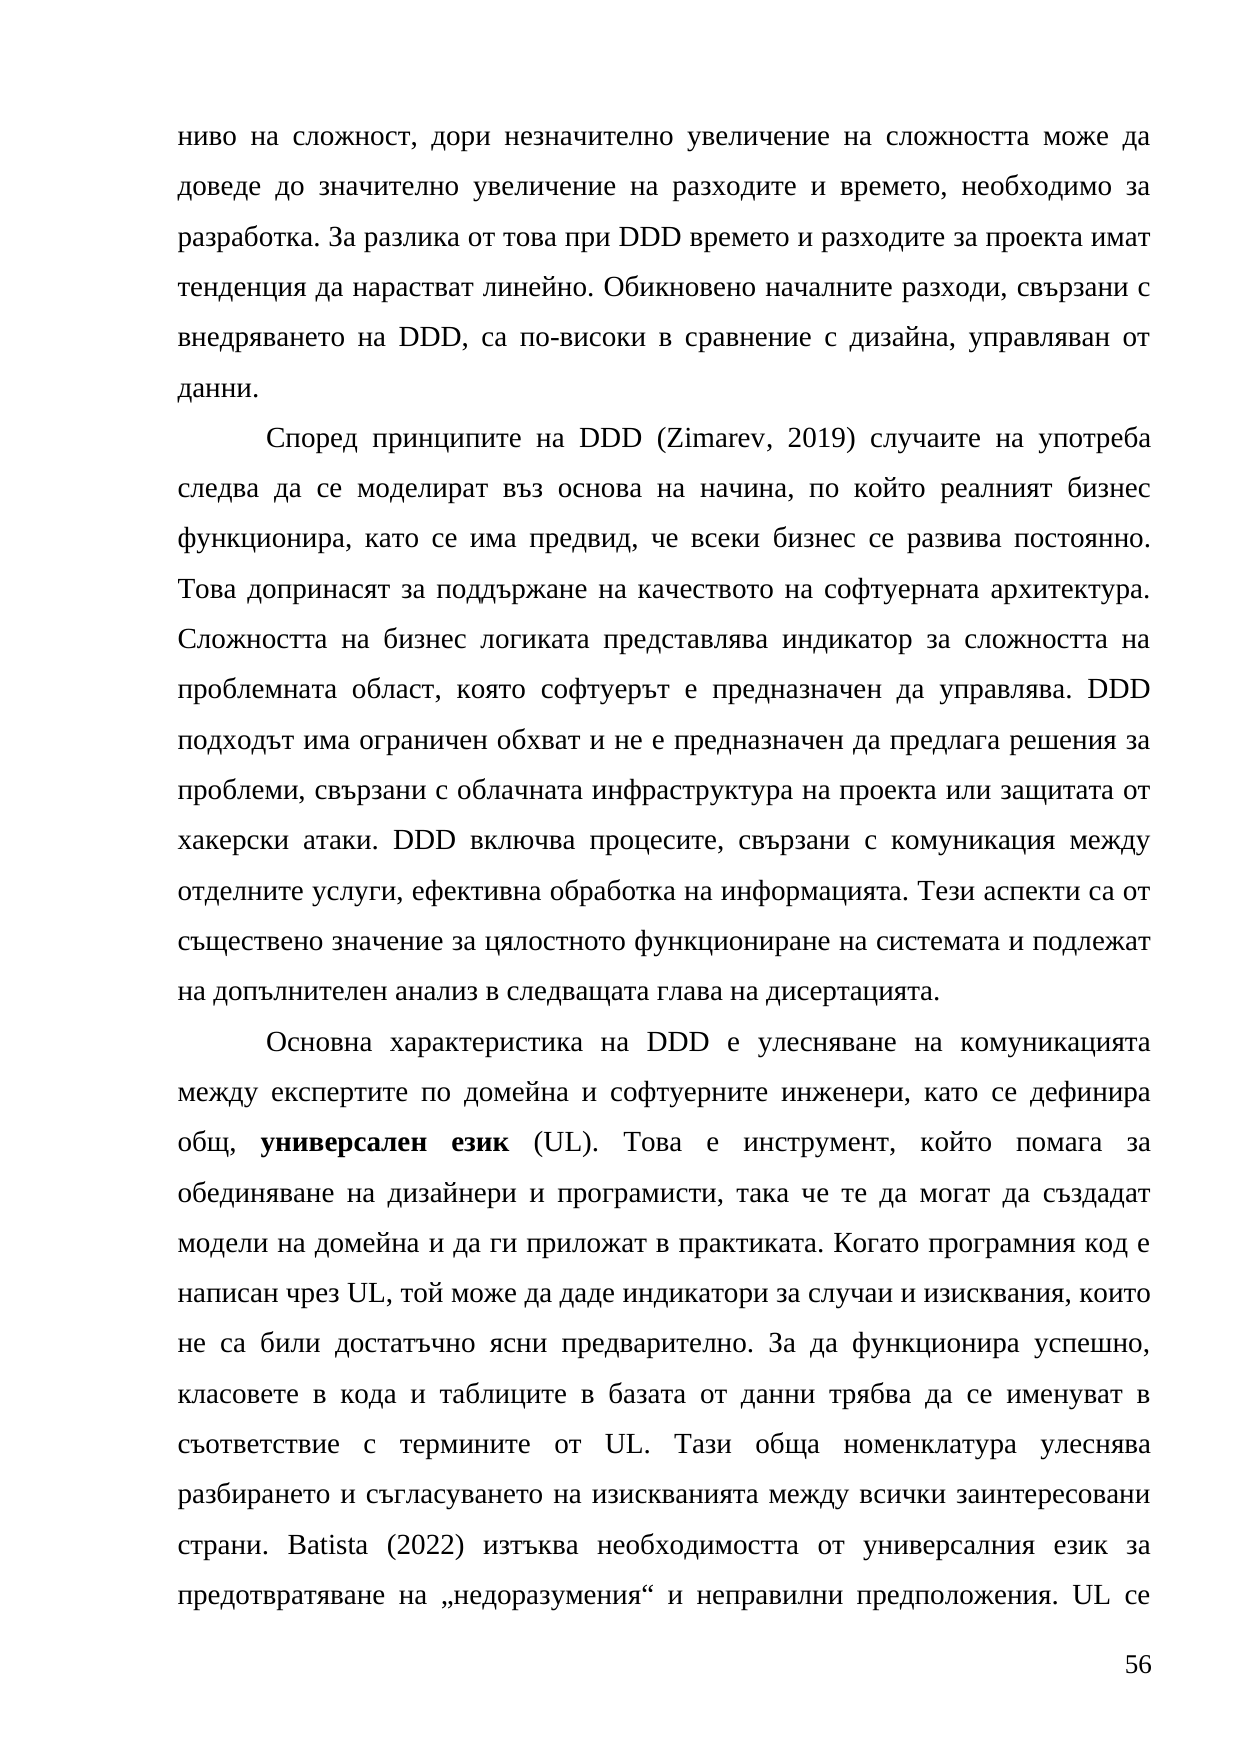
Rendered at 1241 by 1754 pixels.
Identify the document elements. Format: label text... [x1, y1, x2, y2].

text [177, 1024, 1152, 1611]
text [177, 118, 1152, 403]
text Според принципите на DDD (Zimarev, 2019) случаите на употреба следва да се моделират въз основа на начина, по който реалният бизнес функционира, като се има предвид, че всеки бизнес се развива постоянно. Това допринасят за поддържане на качеството на софтуерната архитектура. Сложността на бизнес логиката представлява индикатор за сложността на проблемната област, която софтуерът е предназначен да управлява. DDD подходът има ограничен обхват и не е предназначен да предлага решения за проблеми, свързани с облачната инфраструктура на проекта или защитата от хакерски атаки. DDD включва процесите, свързани с комуникация между отделните услуги, ефективна обработка на информацията. Тези аспекти са от съществено значение за цялостното функциониране на системата и подлежат на допълнителен анализ в следващата глава на дисертацията. [177, 420, 1152, 1007]
